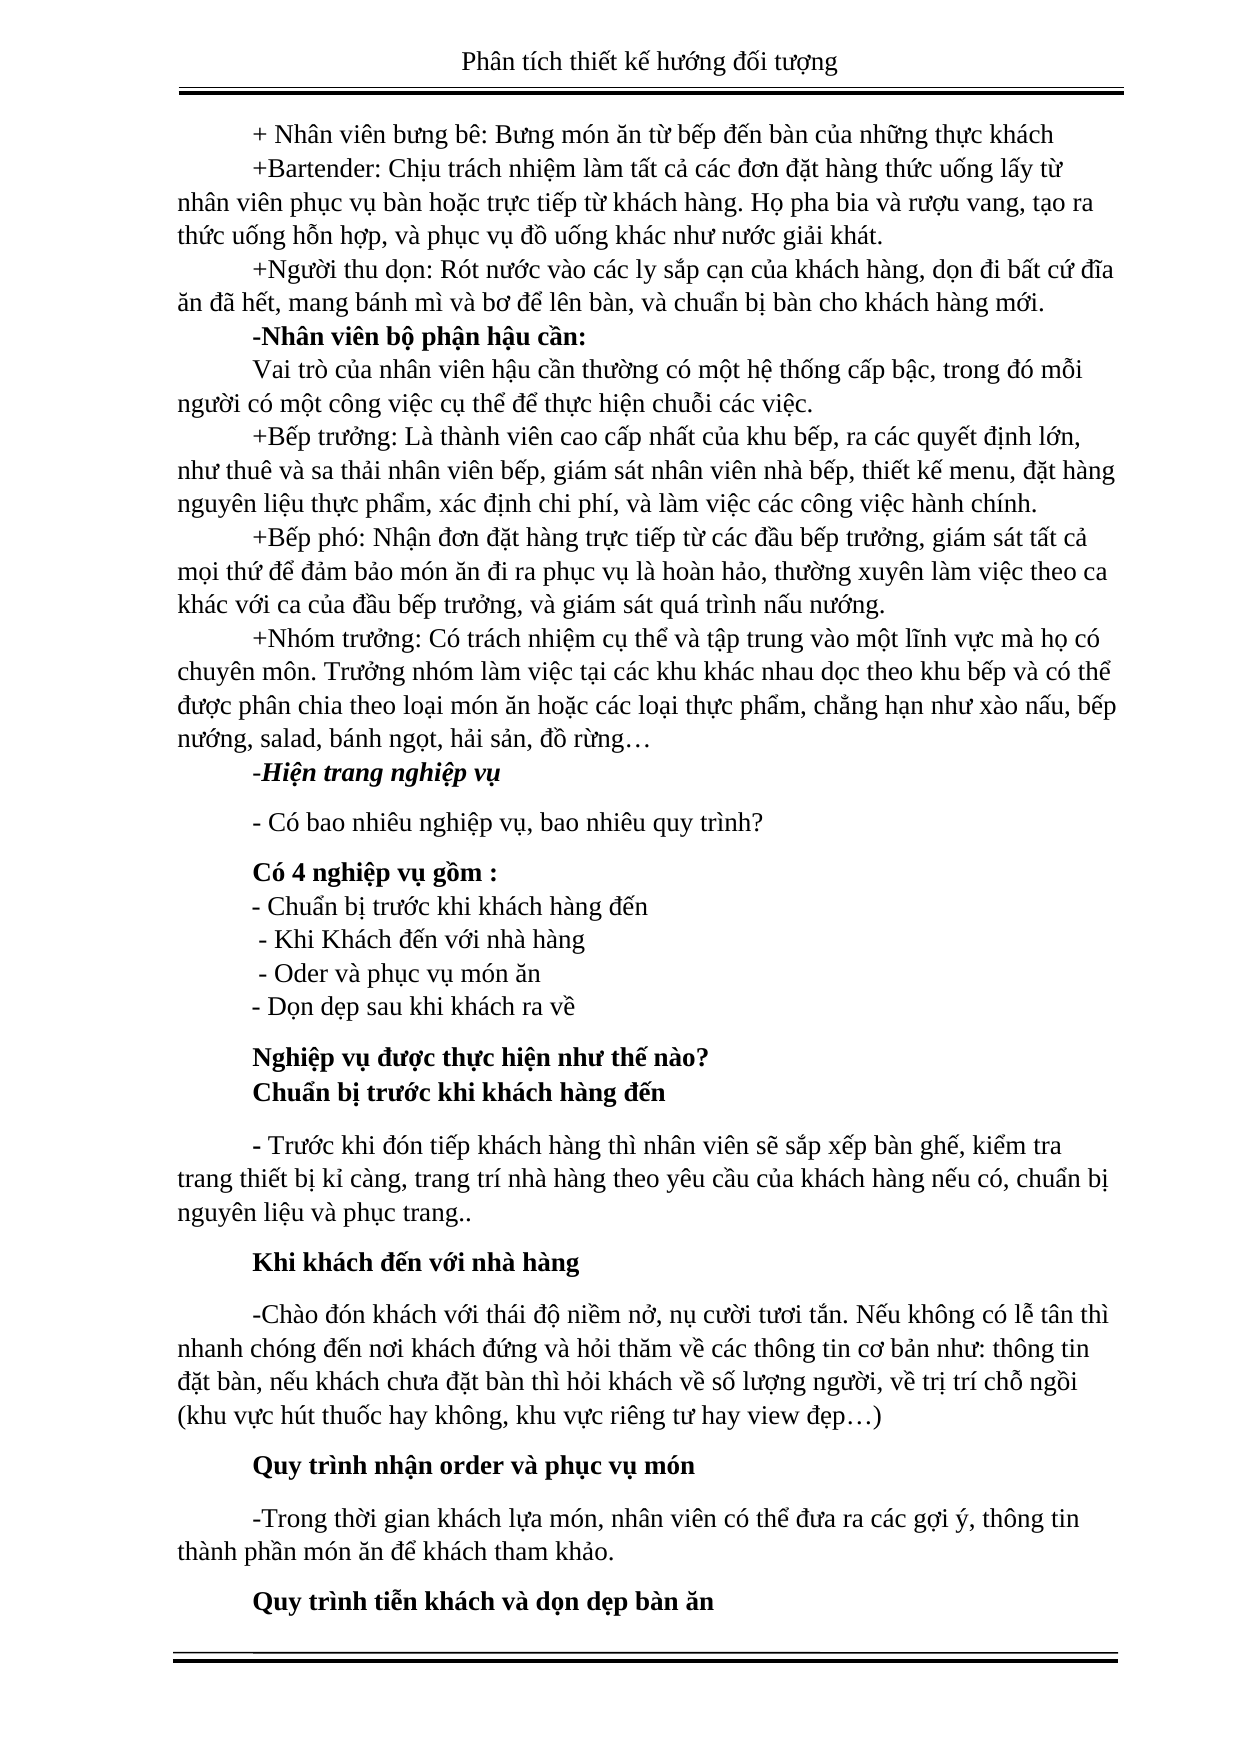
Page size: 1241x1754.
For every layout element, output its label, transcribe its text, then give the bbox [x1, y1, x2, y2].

list Khi khách đến với nhà hàng [177, 1246, 1122, 1277]
list Nghiệp vụ được thực hiện như thế nào? [177, 1041, 1122, 1072]
list +Bếp trưởng: Là thành viên cao cấp nhất của khu bếp, ra các quyết định lớn, như thuê và sa thải nhân viên bếp, giám sát nhân viên nhà bếp, thiết kế menu, đặt hàng nguyên liệu thực phẩm, xác định chi phí, và làm việc các công việc hành chính. [177, 420, 1122, 519]
list +Nhóm trưởng: Có trách nhiệm cụ thể và tập trung vào một lĩnh vực mà họ có chuyên môn. Trưởng nhóm làm việc tại các khu khác nhau dọc theo khu bếp và có thể được phân chia theo loại món ăn hoặc các loại thực phẩm, chẳng hạn như xào nấu, bếp nướng, salad, bánh ngọt, hải sản, đồ rừng… [177, 622, 1122, 753]
list Vai trò của nhân viên hậu cần thường có một hệ thống cấp bậc, trong đó mỗi người có một công việc cụ thể để thực hiện chuỗi các việc. [177, 353, 1122, 418]
list Quy trình nhận order và phục vụ món [177, 1449, 1122, 1480]
list Chuẩn bị trước khi khách hàng đến [177, 1076, 1122, 1107]
text -Chào đón khách với thái độ niềm nở, nụ cười tươi tắn. Nếu không có lễ tân thì nhanh chóng đến nơi khách đứng và hỏi thăm về các thông tin cơ bản như: thông tin đặt bàn, nếu khách chưa đặt bàn thì hỏi khách về số lượng người, về trị trí chỗ ngồi (khu vực hút thuốc hay không, khu vực riêng tư hay view đẹp…) [177, 1298, 1122, 1430]
list -Nhân viên bộ phận hậu cần: [177, 320, 1122, 351]
list +Bartender: Chịu trách nhiệm làm tất cả các đơn đặt hàng thức uống lấy từ nhân viên phục vụ bàn hoặc trực tiếp từ khách hàng. Họ pha bia và rượu vang, tạo ra thức uống hỗn hợp, và phục vụ đồ uống khác như nước giải khát. [177, 152, 1122, 250]
list -Hiện trang nghiệp vụ [177, 756, 1122, 787]
list +Bếp phó: Nhận đơn đặt hàng trực tiếp từ các đầu bếp trưởng, giám sát tất cả mọi thứ để đảm bảo món ăn đi ra phục vụ là hoàn hảo, thường xuyên làm việc theo ca khác với ca của đầu bếp trưởng, và giám sát quá trình nấu nướng. [177, 521, 1122, 619]
list + Nhân viên bưng bê: Bưng món ăn từ bếp đến bàn của những thực khách [177, 118, 1122, 150]
list Quy trình tiễn khách và dọn dẹp bàn ăn [177, 1585, 1122, 1617]
text - Có bao nhiêu nghiệp vụ, bao nhiêu quy trình? [177, 806, 1122, 837]
text - Trước khi đón tiếp khách hàng thì nhân viên sẽ sắp xếp bàn ghế, kiểm tra trang thiết bị kỉ càng, trang trí nhà hàng theo yêu cầu của khách hàng nếu có, chuẩn bị nguyên liệu và phục trang.. [177, 1129, 1122, 1227]
text -Trong thời gian khách lựa món, nhân viên có thể đưa ra các gợi ý, thông tin thành phần món ăn để khách tham khảo. [177, 1502, 1122, 1566]
list +Người thu dọn: Rót nước vào các ly sắp cạn của khách hàng, dọn đi bất cứ đĩa ăn đã hết, mang bánh mì và bơ để lên bàn, và chuẩn bị bàn cho khách hàng mới. [177, 253, 1122, 317]
text Có 4 nghiệp vụ gồm : - Chuẩn bị trước khi khách hàng đến - Khi Khách đến với nhà hàng - Oder và phục vụ món ăn - Dọn dẹp sau khi khách ra về [177, 856, 1122, 1022]
